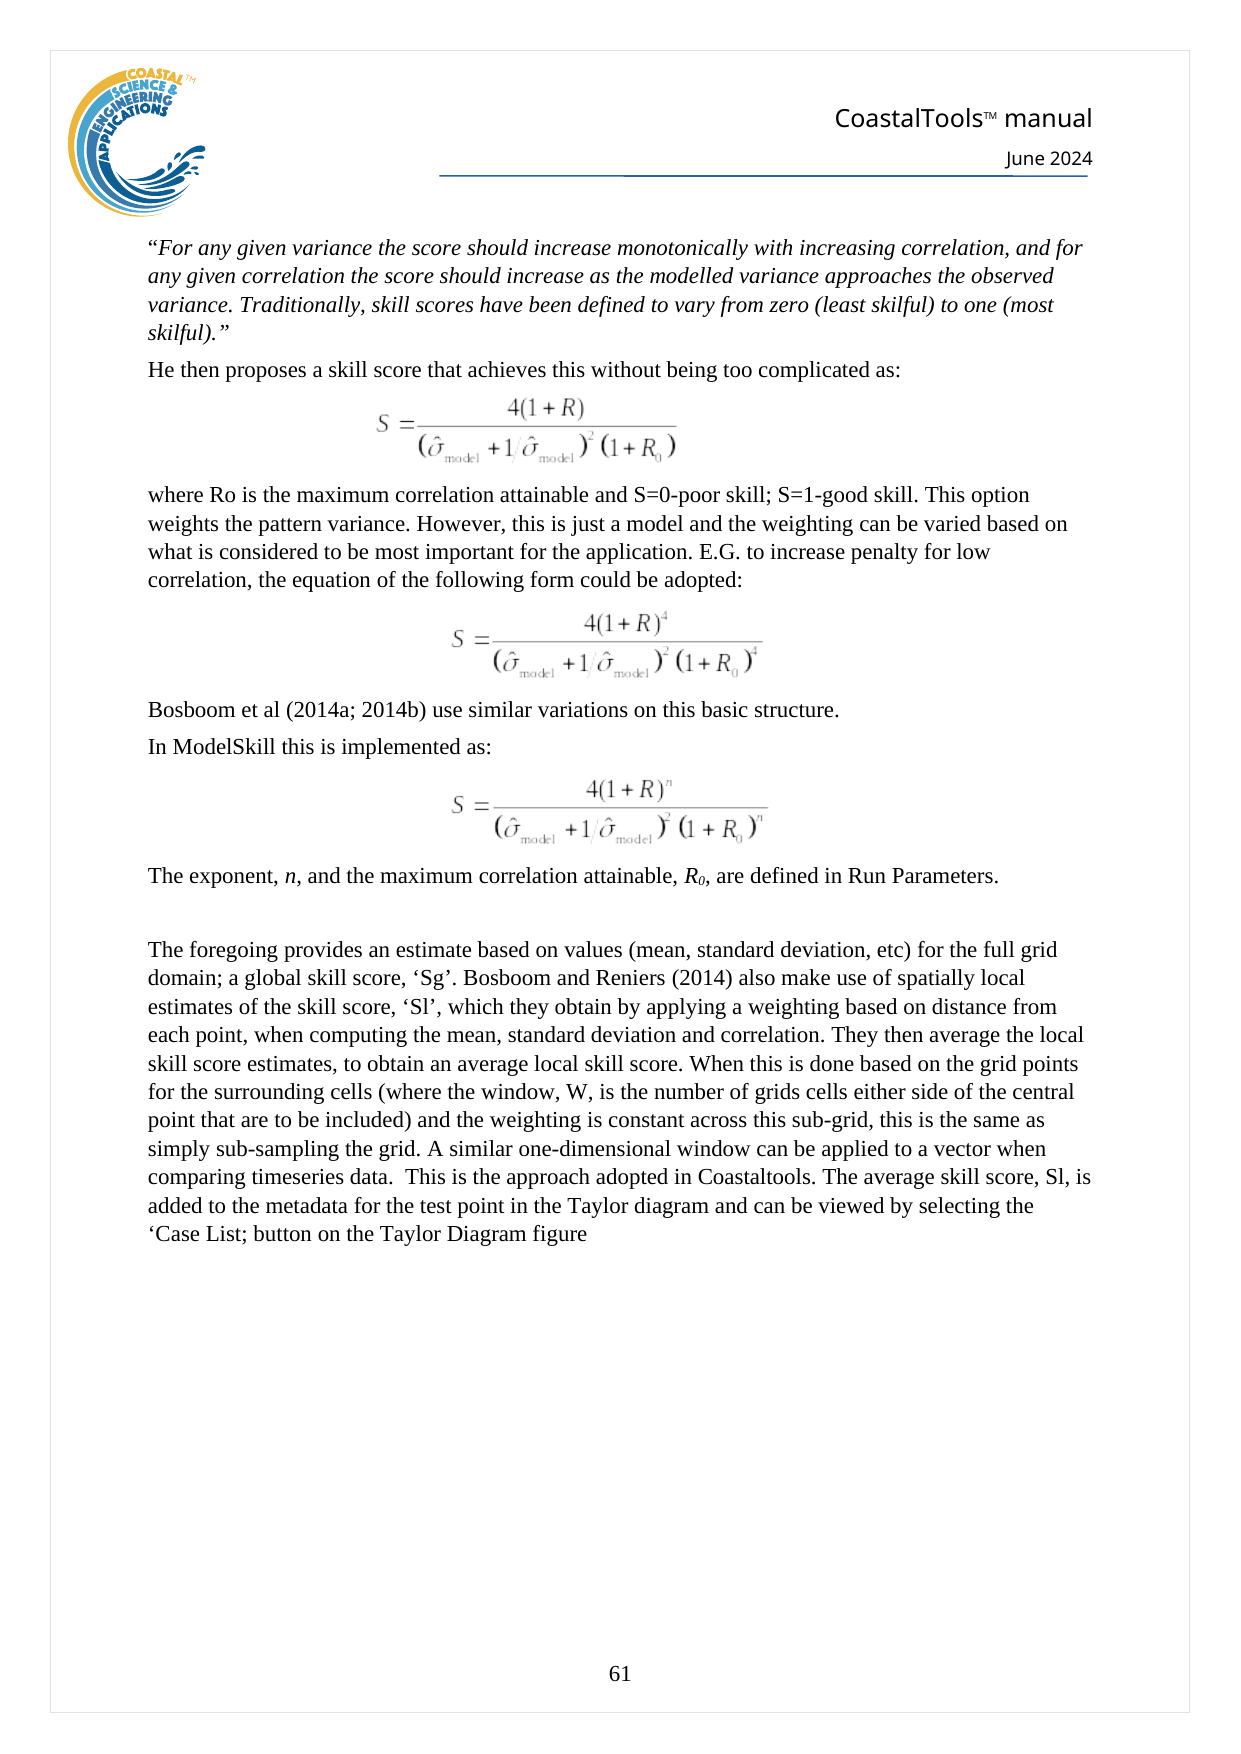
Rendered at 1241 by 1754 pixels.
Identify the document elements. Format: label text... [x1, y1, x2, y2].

text In ModelSkill this is implemented as: [148, 733, 1093, 759]
text The exponent, n, and the maximum correlation attainable, R0, are defined in Run Parameters. [148, 862, 1093, 889]
text Bosboom et al (2014a; 2014b) use similar variations on this basic structure. [148, 696, 1093, 722]
text He then proposes a skill score that achieves this without being too complicated as: [148, 356, 1093, 382]
text “For any given variance the score should increase monotonically with increasing correlation, and for any given correlation the score should increase as the modelled variance approaches the observed variance. Traditionally, skill scores have been defined to vary from zero (least skilful) to one (most skilful).” [148, 234, 1093, 346]
text The foregoing provides an estimate based on values (mean, standard deviation, etc) for the full grid domain; a global skill score, ‘Sg’. Bosboom and Reniers (2014) also make use of spatially local estimates of the skill score, ‘Sl’, which they obtain by applying a weighting based on distance from each point, when computing the mean, standard deviation and correlation. They then average the local skill score estimates, to obtain an average local skill score. When this is done based on the grid points for the surrounding cells (where the window, W, is the number of grids cells either side of the central point that are to be included) and the weighting is constant across this sub-grid, this is the same as simply sub-sampling the grid. A similar one-dimensional window can be applied to a vector when comparing timeseries data. This is the approach adopted in Coastaltools. The average skill score, Sl, is added to the metadata for the test point in the Taylor diagram and can be viewed by selecting the ‘Case List; button on the Taylor Diagram figure [148, 936, 1093, 1247]
text where Ro is the maximum correlation attainable and S=0-poor skill; S=1-good skill. This option weights the pattern variance. However, this is just a model and the weighting can be varied based on what is considered to be most important for the application. E.G. to increase penalty for low correlation, the equation of the following form could be adopted: [148, 481, 1093, 593]
